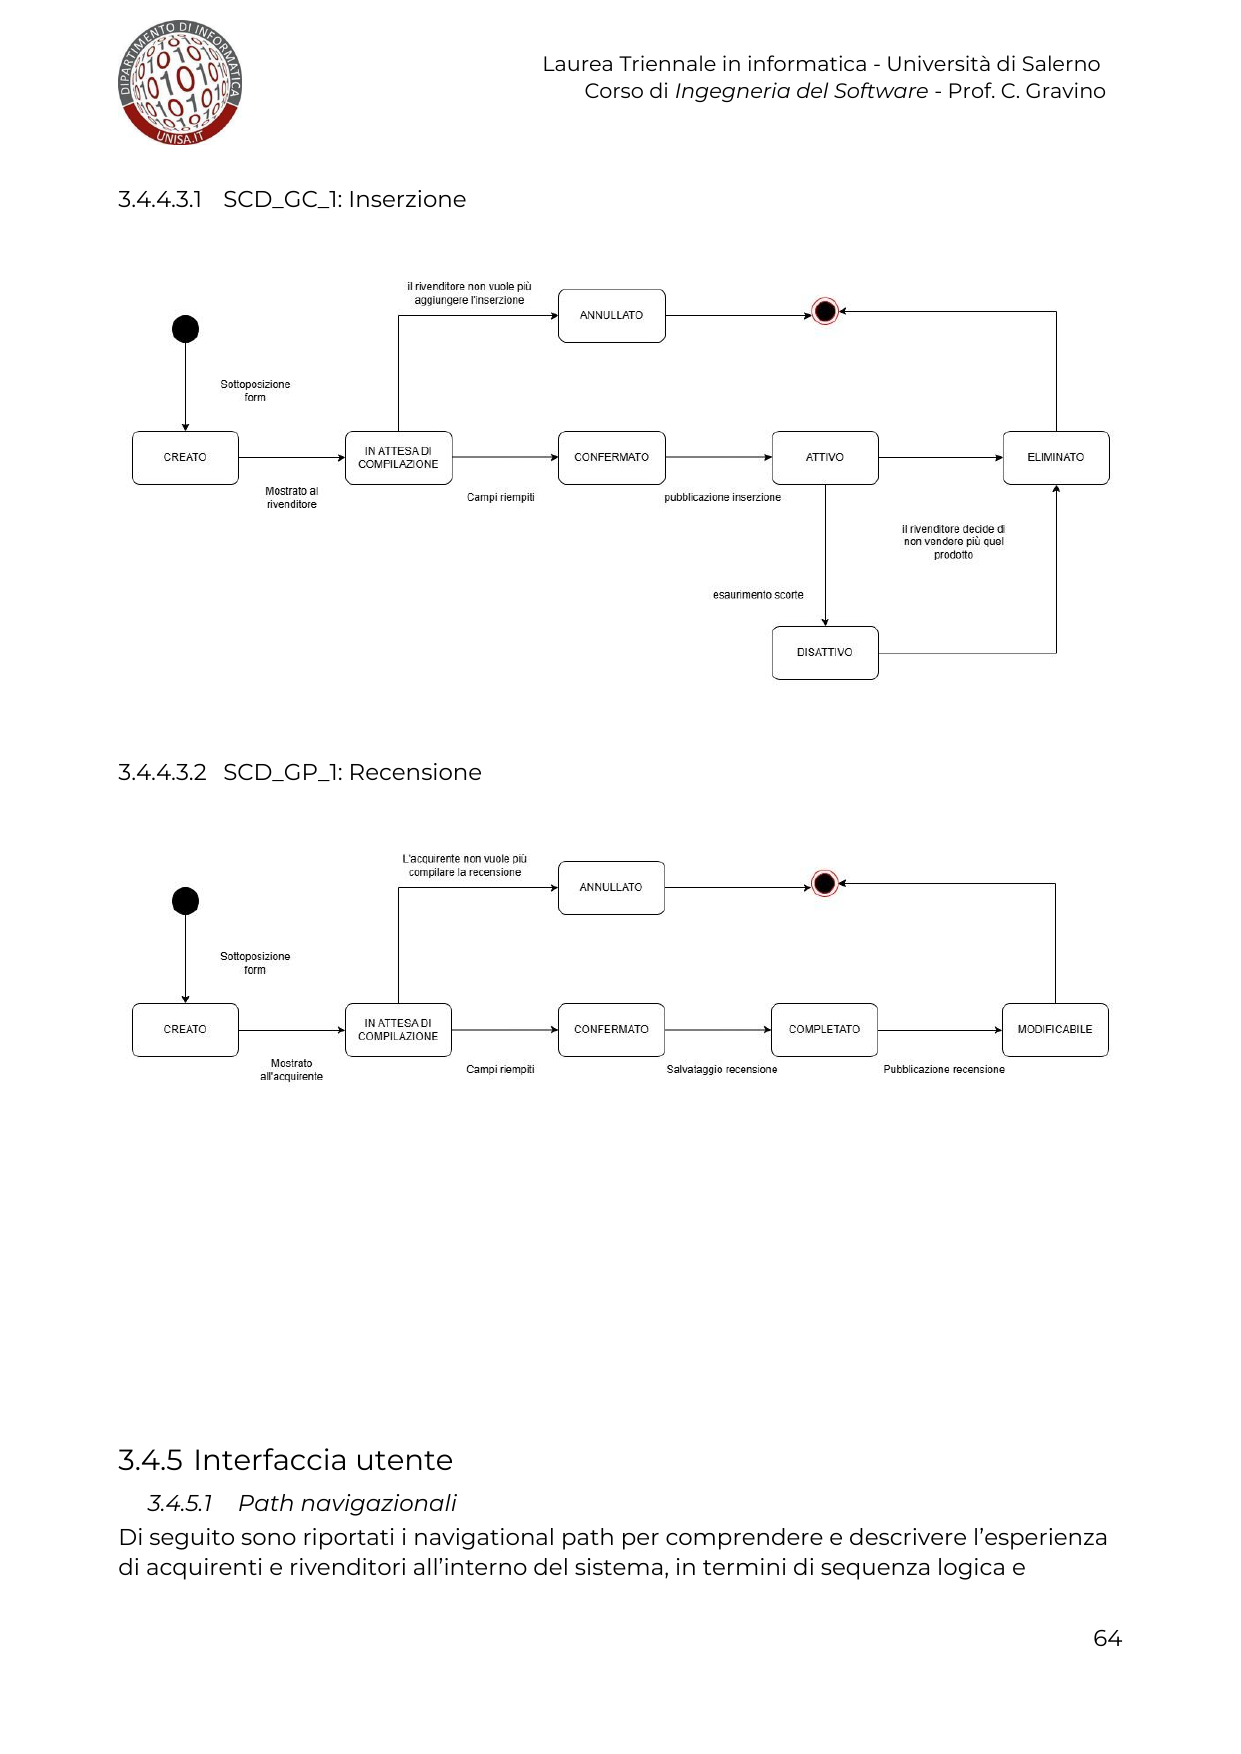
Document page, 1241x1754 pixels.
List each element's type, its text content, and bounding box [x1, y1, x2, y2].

picture [118, 20, 242, 145]
picture [118, 839, 1123, 1096]
subtitle Interfaccia utente [118, 1442, 1122, 1478]
subtitle Path navigazionali [148, 1489, 1122, 1517]
picture [118, 266, 1123, 693]
subtitle SCD_GP_1: Recensione [118, 758, 1122, 786]
subtitle SCD_GC_1: Inserzione [118, 185, 1122, 213]
